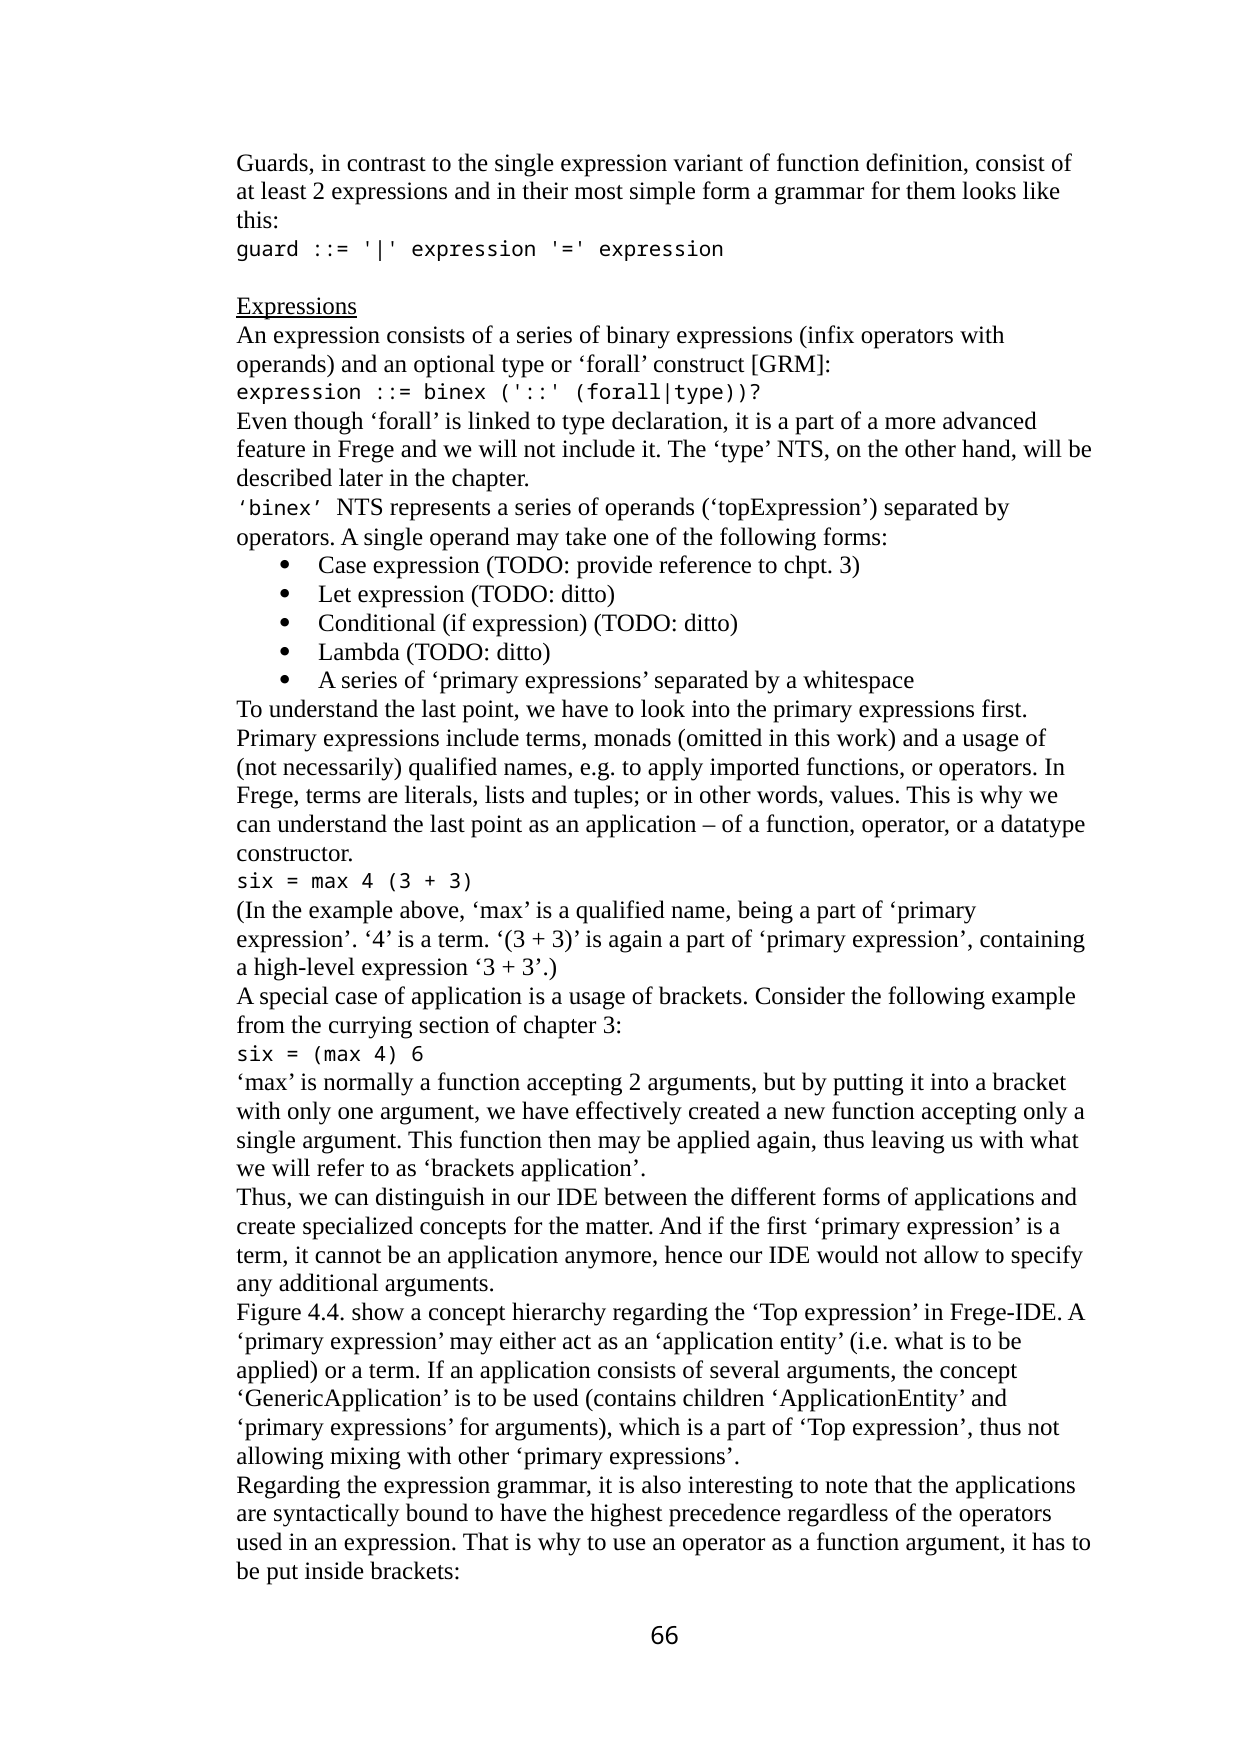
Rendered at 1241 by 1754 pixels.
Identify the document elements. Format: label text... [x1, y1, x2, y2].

list Let expression (TODO: ditto) [280, 579, 1092, 608]
text Regarding the expression grammar, it is also interesting to note that the applications are syntactically bound to have the highest precedence regardless of the operators used in an expression. That is why to use an operator as a function argument, it has to be put inside brackets: [236, 1470, 1092, 1585]
text Figure 4.4. show a concept hierarchy regarding the ‘Top expression’ in Frege-IDE. A ‘primary expression’ may either act as an ‘application entity’ (i.e. what is to be applied) or a term. If an application consists of several arguments, the concept ‘GenericApplication’ is to be used (contains children ‘ApplicationEntity’ and ‘primary expressions’ for arguments), which is a part of ‘Top expression’, thus not allowing mixing with other ‘primary expressions’. [236, 1297, 1092, 1470]
text (In the example above, ‘max’ is a qualified name, being a part of ‘primary expression’. ‘4’ is a term. ‘(3 + 3)’ is again a part of ‘primary expression’, containing a high-level expression ‘3 + 3’.) [236, 895, 1092, 981]
text six = (max 4) 6 [236, 1039, 1092, 1067]
list Case expression (TODO: provide reference to chpt. 3) [280, 550, 1092, 579]
text guard ::= '|' expression '=' expression [236, 234, 1092, 262]
text six = max 4 (3 + 3) [236, 867, 1092, 895]
list Lambda (TODO: ditto) [280, 637, 1092, 665]
list A series of ‘primary expressions’ separated by a whitespace [280, 665, 1092, 694]
text expression ::= binex ('::' (forall|type))? [236, 377, 1092, 406]
text Guards, in contrast to the single expression variant of function definition, consist of at least 2 expressions and in their most simple form a grammar for them looks like this: [236, 148, 1092, 234]
text To understand the last point, we have to look into the primary expressions first. Primary expressions include terms, monads (omitted in this work) and a usage of (not necessarily) qualified names, e.g. to apply imported functions, or operators. In Frege, terms are literals, lists and tuples; or in other words, values. This is why we can understand the last point as an application – of a function, operator, or a datatype constructor. [236, 694, 1092, 867]
text Thus, we can distinguish in our IDE between the different forms of applications and create specialized concepts for the matter. And if the first ‘primary expression’ is a term, it cannot be an application anymore, hence our IDE would not allow to specify any additional arguments. [236, 1182, 1092, 1297]
text A special case of application is a usage of brackets. Consider the following example from the currying section of chapter 3: [236, 981, 1092, 1039]
text ‘binex’ NTS represents a series of operands (‘topExpression’) separated by operators. A single operand may take one of the following forms: [236, 492, 1092, 550]
text Even though ‘forall’ is linked to type declaration, it is a part of a more advanced feature in Frege and we will not include it. The ‘type’ NTS, on the other hand, will be described later in the chapter. [236, 406, 1092, 492]
text Expressions [236, 291, 1092, 320]
list Conditional (if expression) (TODO: ditto) [280, 608, 1092, 637]
text ‘max’ is normally a function accepting 2 arguments, but by putting it into a bracket with only one argument, we have effectively created a new function accepting only a single argument. This function then may be applied again, thus leaving us with what we will refer to as ‘brackets application’. [236, 1067, 1092, 1182]
text An expression consists of a series of binary expressions (infix operators with operands) and an optional type or ‘forall’ construct [GRM]: [236, 320, 1092, 377]
